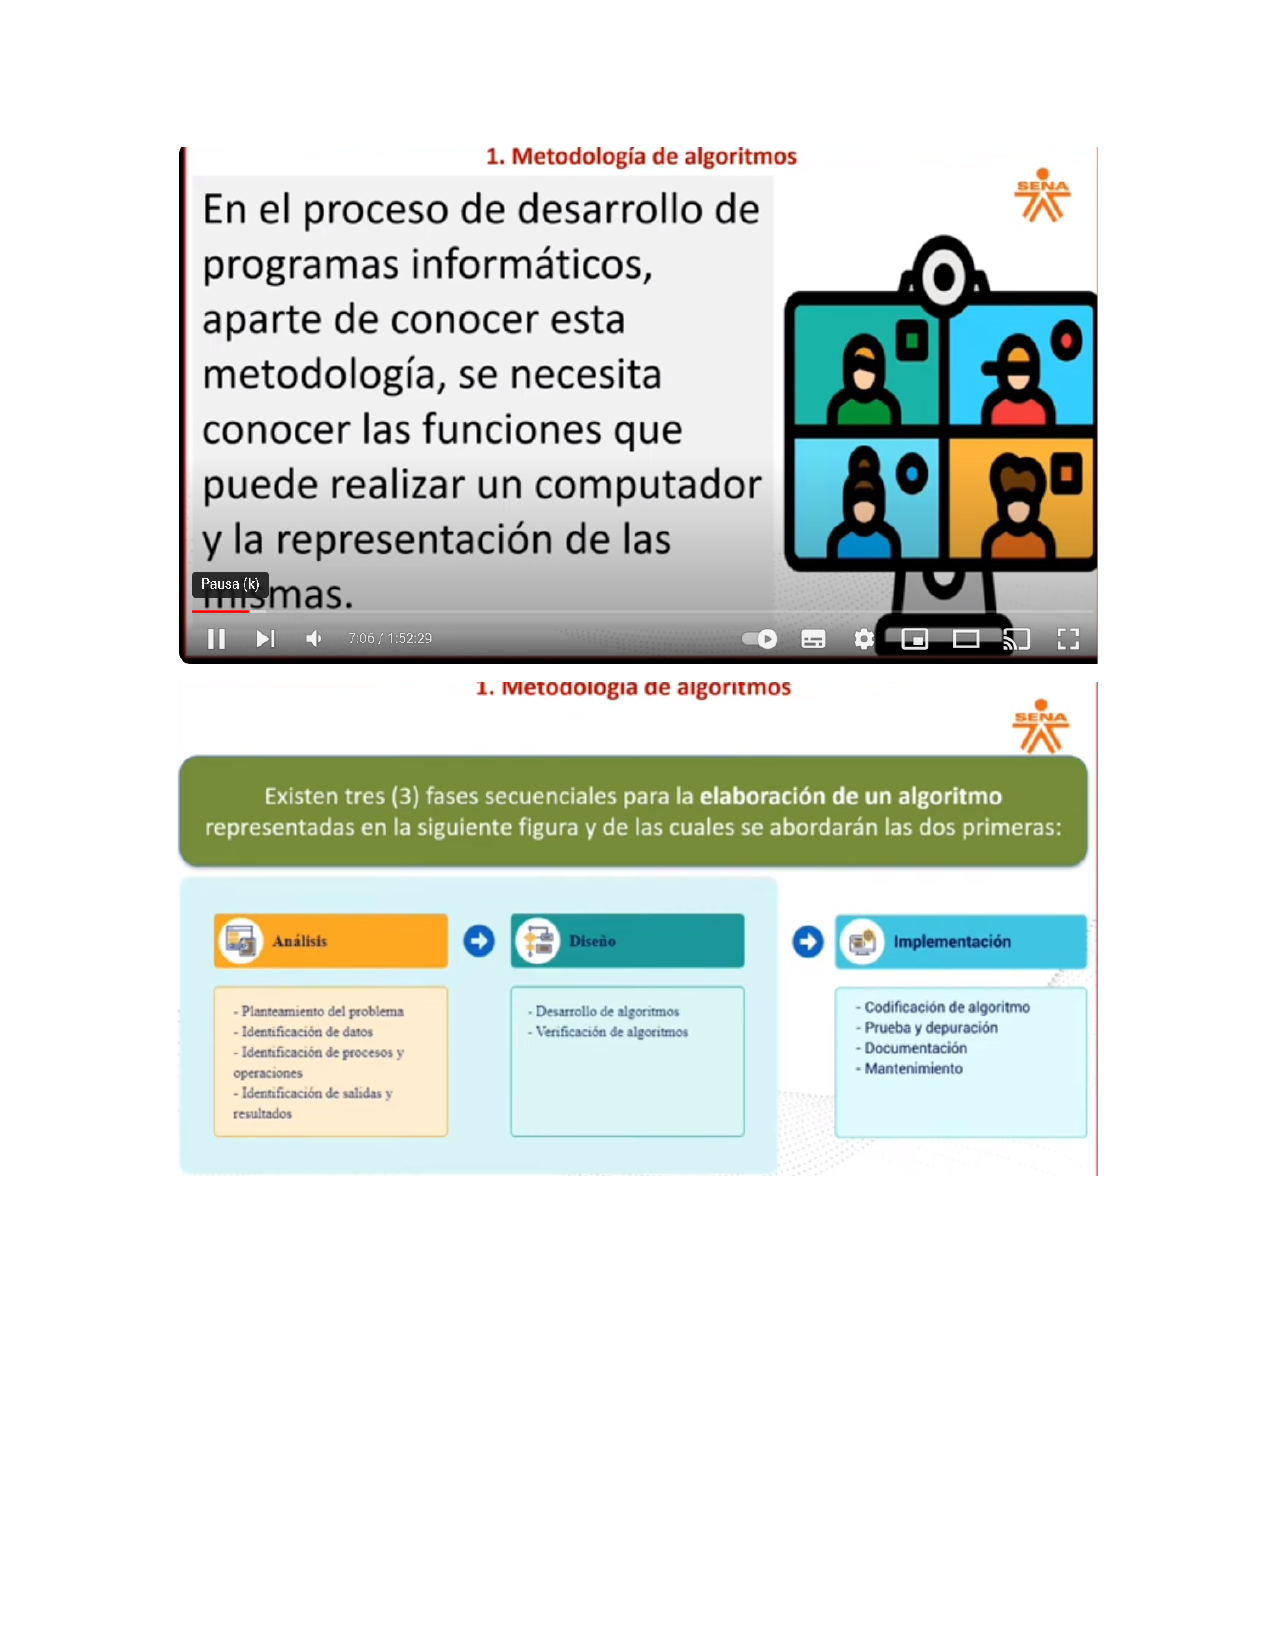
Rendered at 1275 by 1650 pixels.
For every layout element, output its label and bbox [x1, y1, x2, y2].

picture [177, 682, 1098, 1176]
picture [177, 147, 1098, 664]
